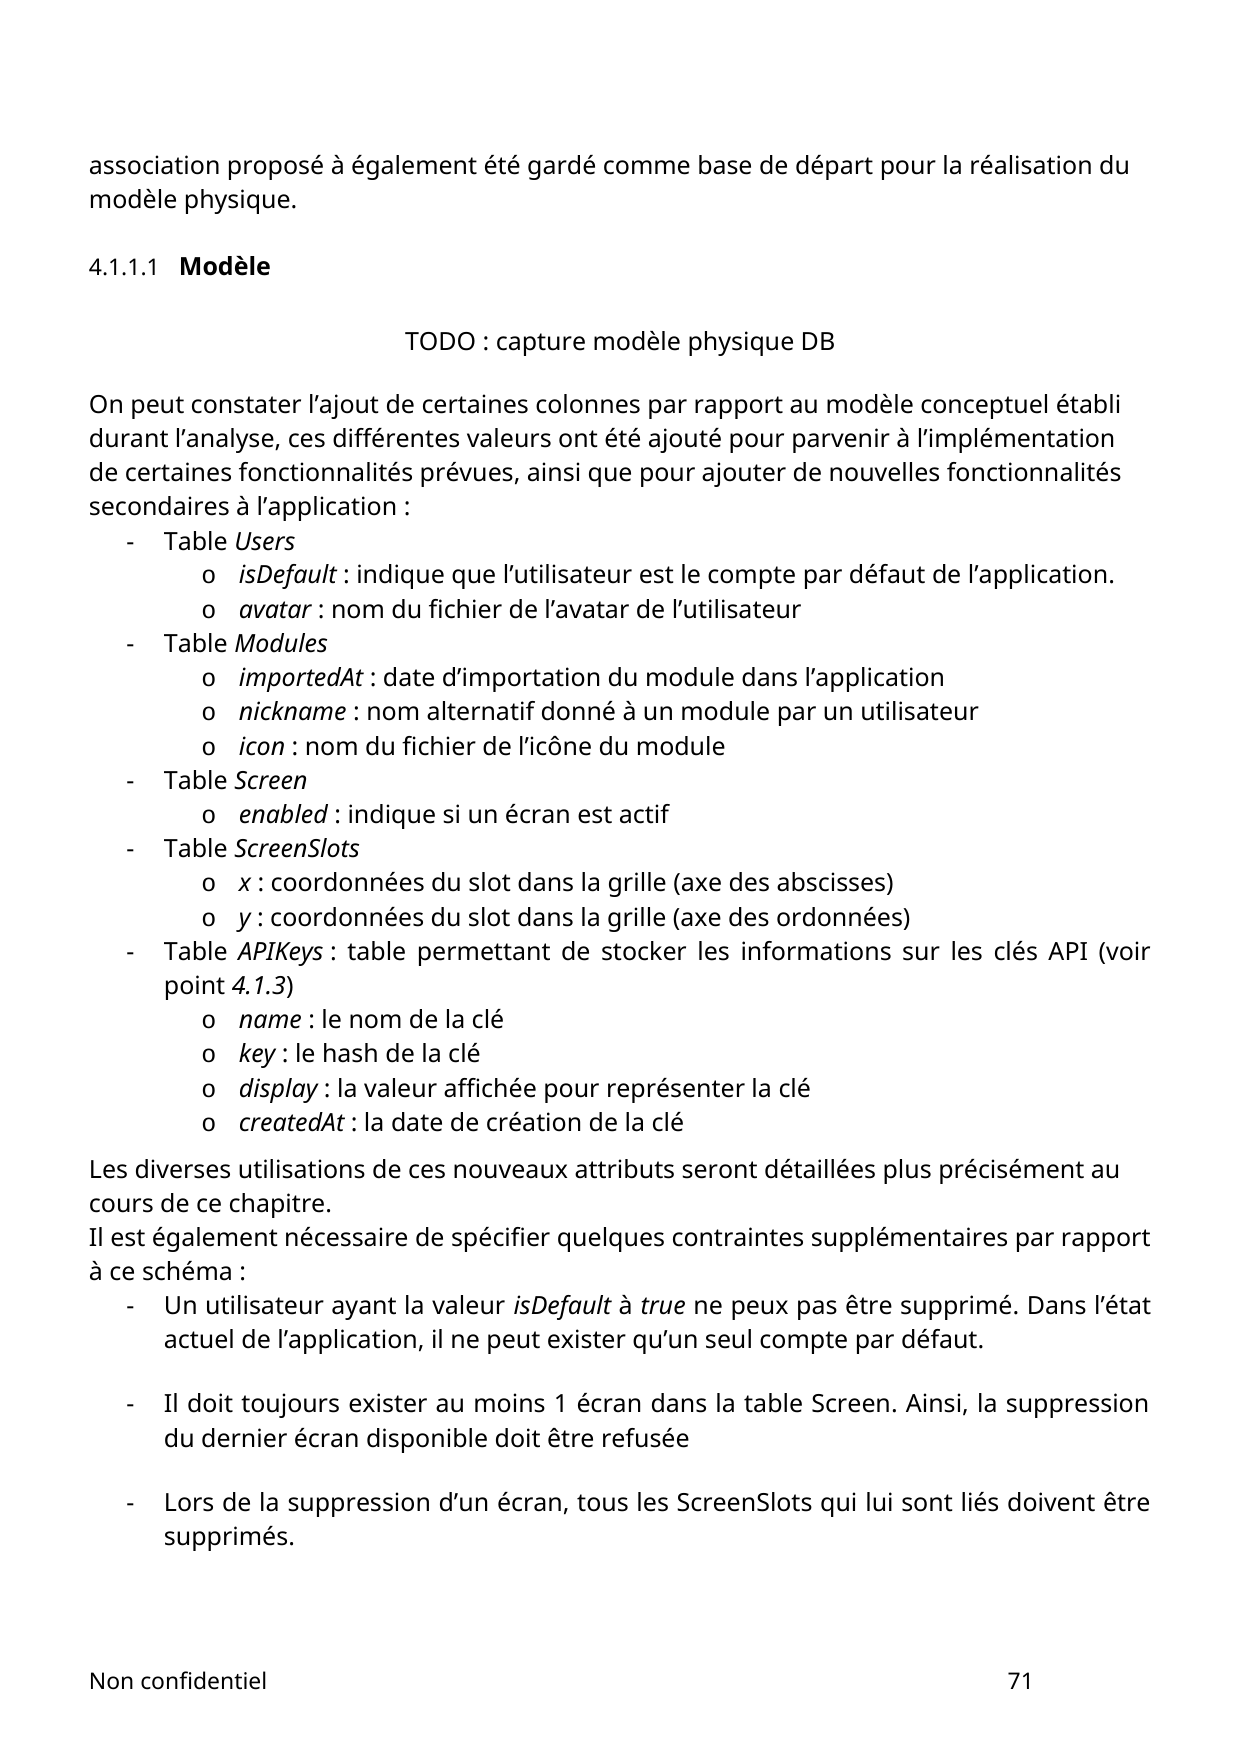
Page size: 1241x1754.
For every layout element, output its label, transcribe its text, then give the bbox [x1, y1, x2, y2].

list nickname : nom alternatif donné à un module par un utilisateur [201, 694, 1152, 728]
list enabled : indique si un écran est actif [201, 797, 1152, 831]
text Les diverses utilisations de ces nouveaux attributs seront détaillées plus précisément au cours de ce chapitre. [89, 1151, 1152, 1219]
list Table ScreenSlots [126, 831, 1152, 865]
subtitle Modèle [89, 249, 1152, 283]
list y : coordonnées du slot dans la grille (axe des ordonnées) [201, 899, 1152, 933]
list icon : nom du fichier de l’icône du module [201, 728, 1152, 763]
list Table APIKeys : table permettant de stocker les informations sur les clés API (voir point 4.1.3) [126, 933, 1152, 1002]
list isDefault : indique que l’utilisateur est le compte par défaut de l’application. [201, 557, 1152, 591]
list x : coordonnées du slot dans la grille (axe des abscisses) [201, 865, 1152, 899]
list Table Screen [126, 763, 1152, 797]
text On peut constater l’ajout de certaines colonnes par rapport au modèle conceptuel établi durant l’analyse, ces différentes valeurs ont été ajouté pour parvenir à l’implémentation de certaines fonctionnalités prévues, ainsi que pour ajouter de nouvelles fonctionnalités secondaires à l’application : [89, 387, 1152, 523]
list Table Modules [126, 626, 1152, 660]
list key : le hash de la clé [201, 1036, 1152, 1070]
list createdAt : la date de création de la clé [201, 1104, 1152, 1139]
list display : la valeur affichée pour représenter la clé [201, 1070, 1152, 1104]
text Il est également nécessaire de spécifier quelques contraintes supplémentaires par rapport à ce schéma : [89, 1219, 1152, 1287]
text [89, 148, 1152, 216]
text TODO : capture modèle physique DB [89, 324, 1152, 358]
list avatar : nom du fichier de l’avatar de l’utilisateur [201, 591, 1152, 626]
list Il doit toujours exister au moins 1 écran dans la table Screen. Ainsi, la suppression du dernier écran disponible doit être refusée [126, 1386, 1152, 1454]
list Lors de la suppression d’un écran, tous les ScreenSlots qui lui sont liés doivent être supprimés. [126, 1485, 1152, 1553]
list name : le nom de la clé [201, 1002, 1152, 1036]
list importedAt : date d’importation du module dans l’application [201, 660, 1152, 694]
list Table Users [126, 523, 1152, 557]
list Un utilisateur ayant la valeur isDefault à true ne peux pas être supprimé. Dans l’état actuel de l’application, il ne peut exister qu’un seul compte par défaut. [126, 1287, 1152, 1356]
